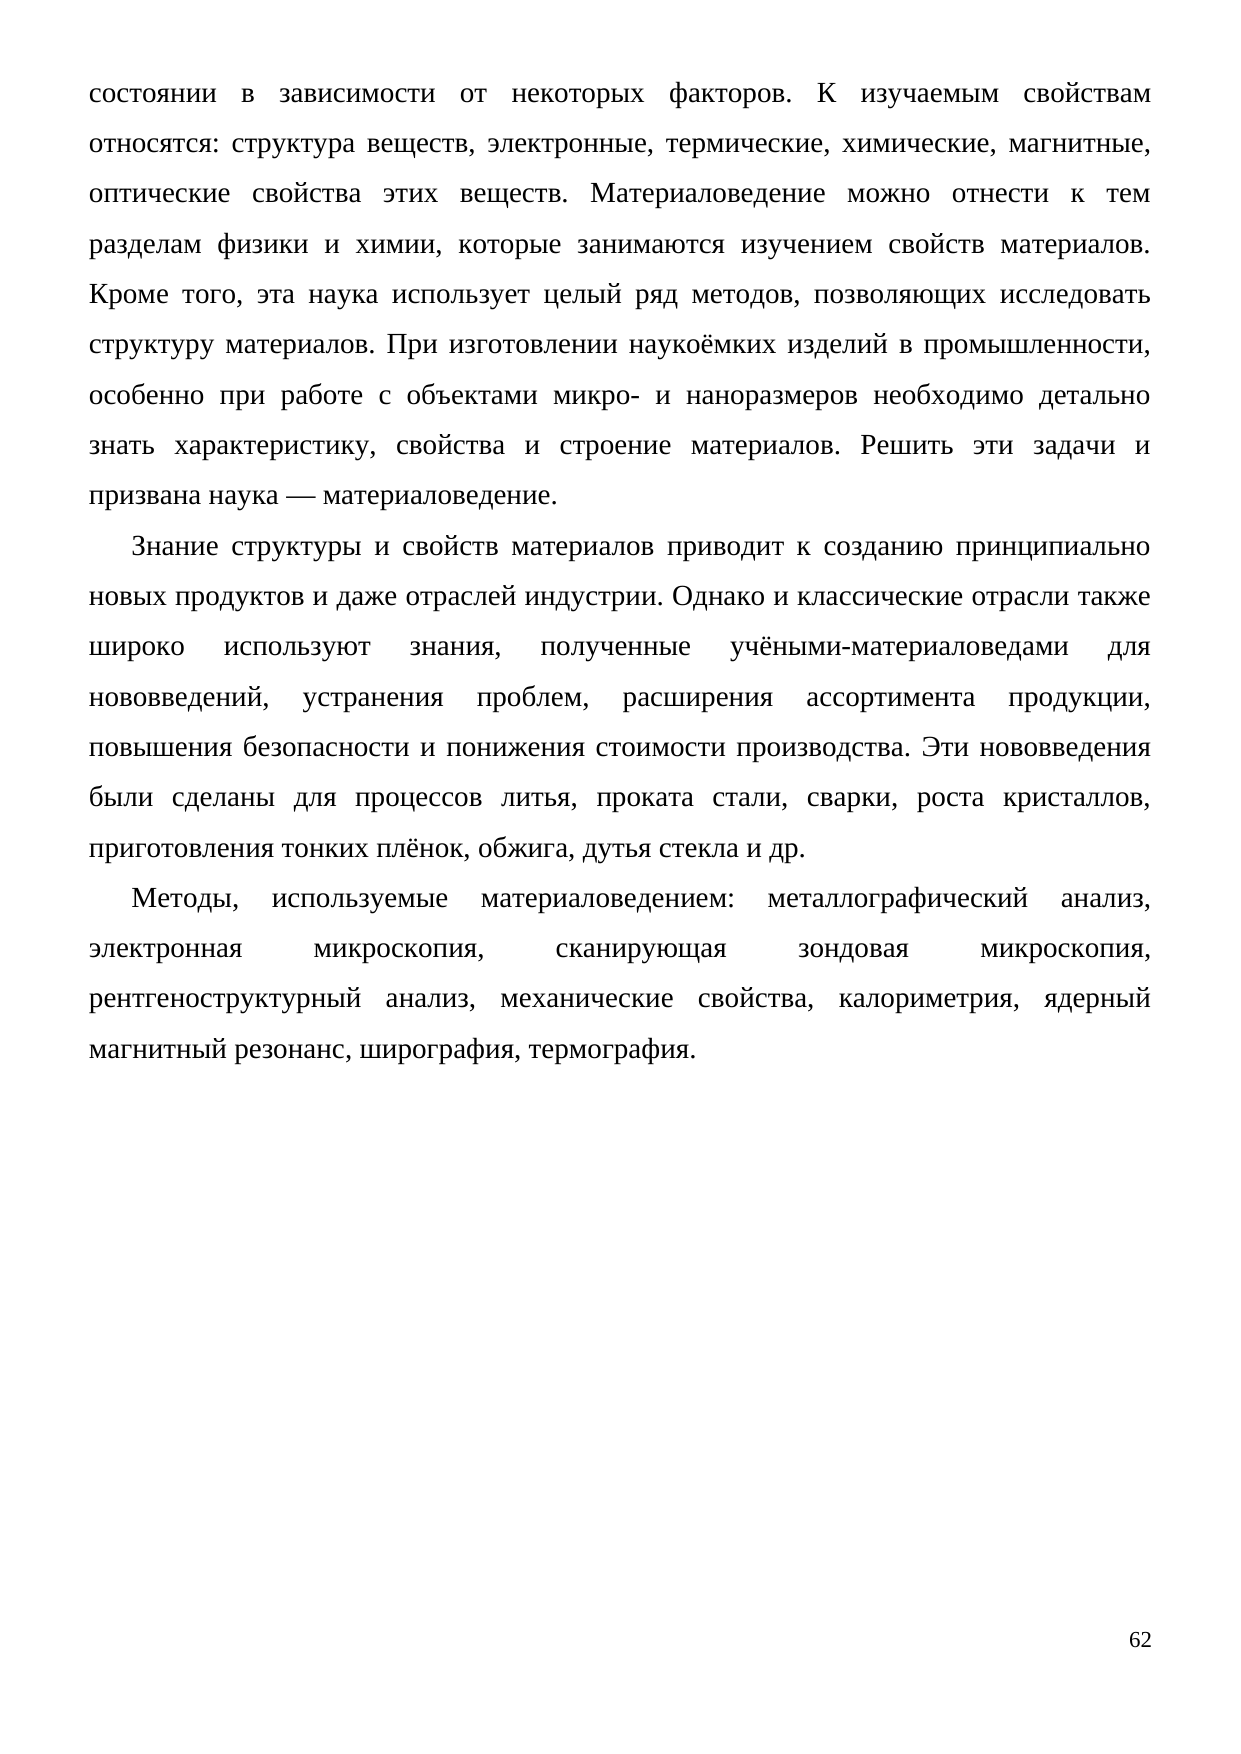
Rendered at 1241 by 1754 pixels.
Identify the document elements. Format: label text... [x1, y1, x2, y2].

text Методы, используемые материаловедением: металлографический анализ, электронная микроскопия, сканирующая зондовая микроскопия, рентгеноструктурный анализ, механические свойства, калориметрия, ядерный магнитный резонанс, ширография, термография. [89, 880, 1152, 1064]
text Знание структуры и свойств материалов приводит к созданию принципиально новых продуктов и даже отраслей индустрии. Однако и классические отрасли также широко используют знания, полученные учёными-материаловедами для нововведений, устранения проблем, расширения ассортимента продукции, повышения безопасности и понижения стоимости производства. Эти нововведения были сделаны для процессов литья, проката стали, сварки, роста кристаллов, приготовления тонких плёнок, обжига, дутья стекла и др. [89, 528, 1152, 863]
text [89, 75, 1152, 511]
